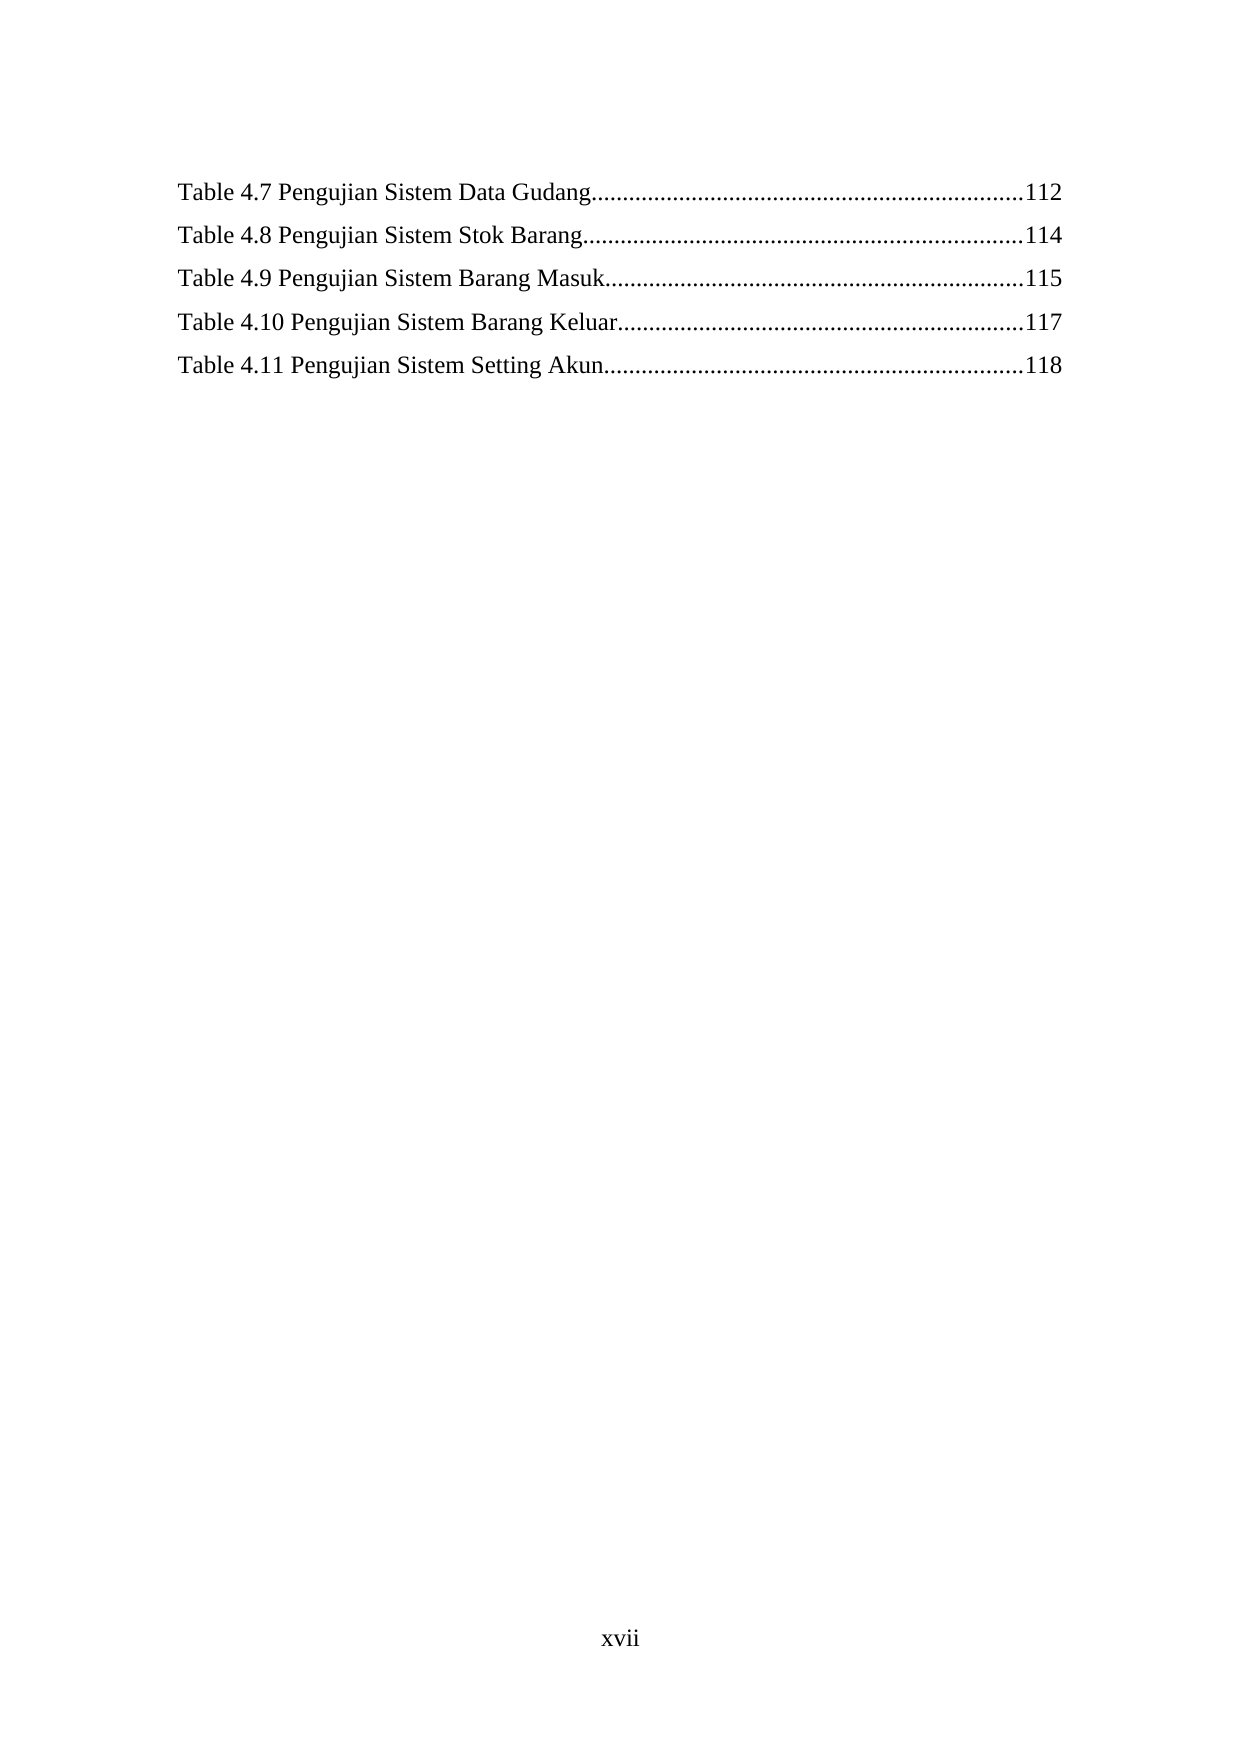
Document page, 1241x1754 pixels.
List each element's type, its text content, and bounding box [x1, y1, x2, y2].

text Table 4.10 Pengujian Sistem Barang Keluar 117 [177, 307, 1063, 335]
text Table 4.8 Pengujian Sistem Stok Barang 114 [177, 220, 1063, 249]
text Table 4.9 Pengujian Sistem Barang Masuk 115 [177, 263, 1063, 292]
text Table 4.7 Pengujian Sistem Data Gudang 112 [177, 177, 1063, 206]
text Table 4.11 Pengujian Sistem Setting Akun 118 [177, 350, 1063, 378]
